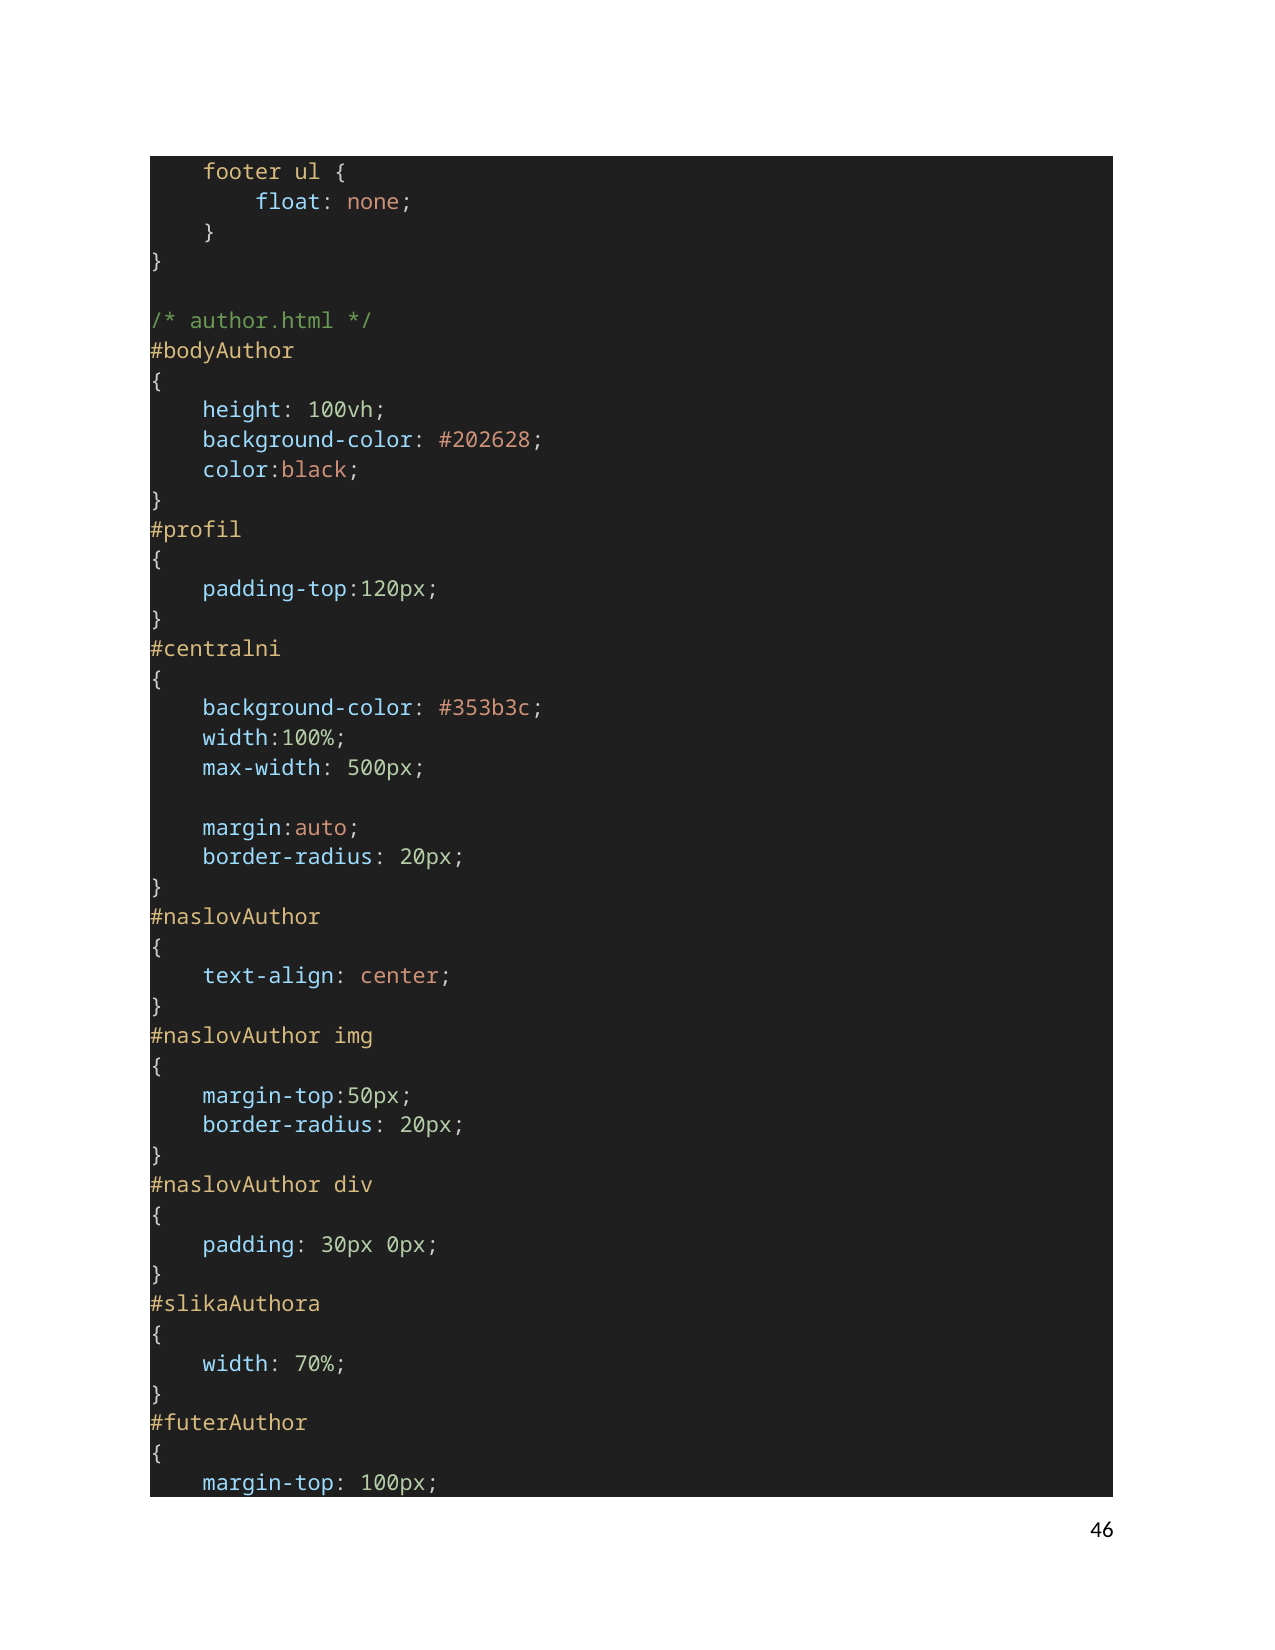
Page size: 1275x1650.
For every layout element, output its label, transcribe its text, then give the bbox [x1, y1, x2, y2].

text { [150, 1050, 1113, 1079]
text #naslovAuthor [150, 901, 1113, 931]
text #centralni [150, 633, 1113, 662]
text max-width: 500px; [150, 752, 1113, 782]
text } [150, 1258, 1113, 1288]
text #profil [150, 513, 1113, 543]
text { [150, 662, 1113, 692]
text margin-top:50px; [150, 1079, 1113, 1109]
text { [150, 364, 1113, 394]
text } [150, 216, 1113, 245]
text #naslovAuthor div [150, 1169, 1113, 1199]
text #slikaAuthora [150, 1288, 1113, 1318]
text } [150, 871, 1113, 901]
text } [150, 1377, 1113, 1407]
text width:100%; [150, 722, 1113, 752]
text color:black; [150, 454, 1113, 484]
text margin-top: 100px; [150, 1467, 1113, 1497]
text { [150, 543, 1113, 573]
text #futerAuthor [150, 1407, 1113, 1437]
text /* author.html */ [150, 305, 1113, 335]
text } [150, 484, 1113, 513]
text } [150, 1139, 1113, 1169]
text margin:auto; [150, 811, 1113, 841]
text { [150, 1199, 1113, 1228]
text background-color: #202628; [150, 424, 1113, 454]
text text-align: center; [150, 960, 1113, 990]
text } [150, 603, 1113, 633]
text padding: 30px 0px; [150, 1228, 1113, 1258]
text height: 100vh; [150, 394, 1113, 424]
text width: 70%; [150, 1348, 1113, 1377]
text } [150, 990, 1113, 1020]
text footer ul { [150, 156, 1113, 186]
text border-radius: 20px; [150, 841, 1113, 871]
text { [150, 931, 1113, 960]
text { [150, 1318, 1113, 1348]
text } [150, 245, 1113, 275]
text float: none; [150, 186, 1113, 216]
text padding-top:120px; [150, 573, 1113, 603]
text border-radius: 20px; [150, 1109, 1113, 1139]
text background-color: #353b3c; [150, 692, 1113, 722]
text #naslovAuthor img [150, 1020, 1113, 1050]
text { [150, 1437, 1113, 1467]
text #bodyAuthor [150, 335, 1113, 364]
